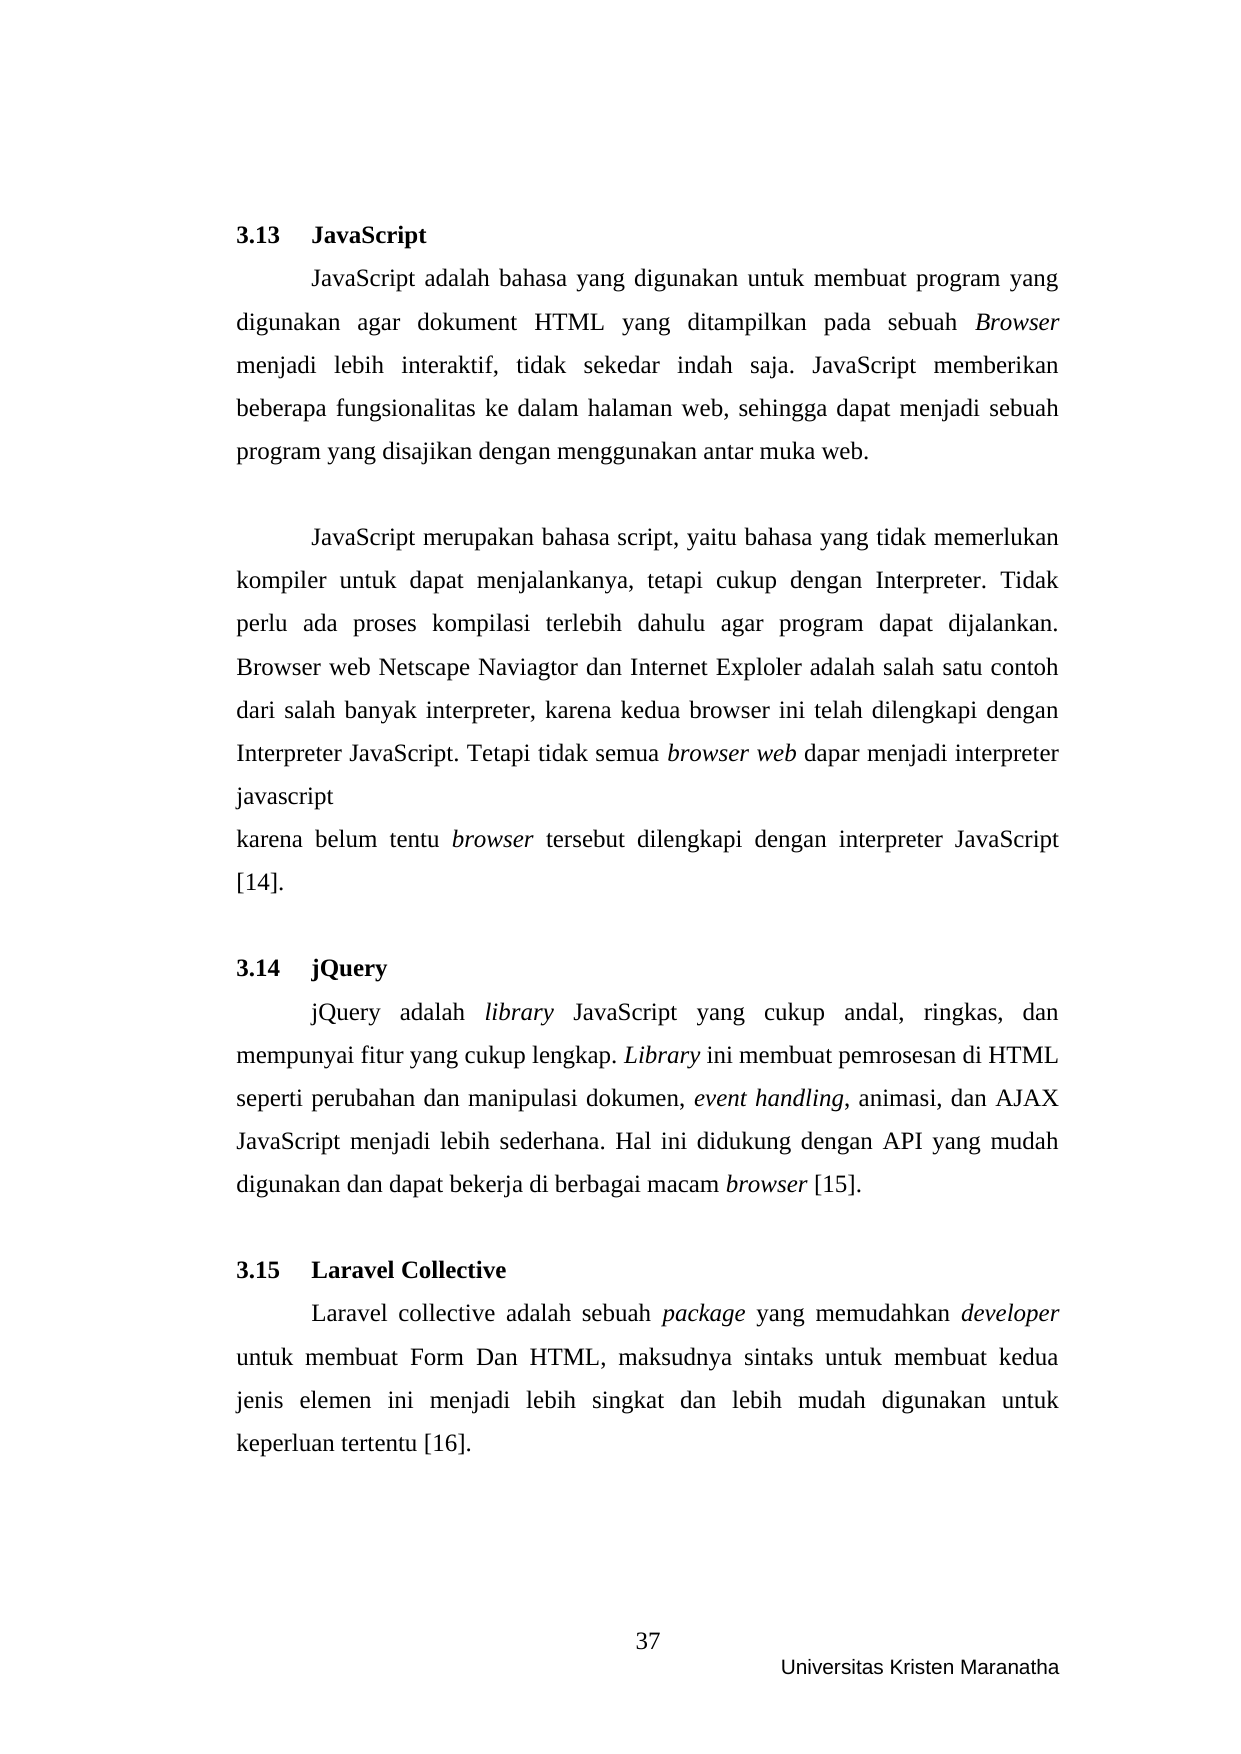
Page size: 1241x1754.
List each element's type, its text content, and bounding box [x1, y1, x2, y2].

text Laravel collective adalah sebuah package yang memudahkan developer untuk membuat Form Dan HTML, maksudnya sintaks untuk membuat kedua jenis elemen ini menjadi lebih singkat dan lebih mudah digunakan untuk keperluan tertentu. [236, 1298, 1059, 1457]
text jQuery adalah library JavaScript yang cukup andal, ringkas, dan mempunyai fitur yang cukup lengkap. Library ini membuat pemrosesan di HTML seperti perubahan dan manipulasi dokumen, event handling, animasi, dan AJAX JavaScript menjadi lebih sederhana. Hal ini didukung dengan API yang mudah digunakan dan dapat bekerja di berbagai macam browser. [236, 997, 1059, 1198]
subtitle 3.13 JavaScript [236, 220, 1059, 249]
text JavaScript adalah bahasa yang digunakan untuk membuat program yang digunakan agar dokument HTML yang ditampilkan pada sebuah Browser menjadi lebih interaktif, tidak sekedar indah saja. JavaScript memberikan beberapa fungsionalitas ke dalam halaman web, sehingga dapat menjadi sebuah program yang disajikan dengan menggunakan antar muka web. [236, 263, 1059, 465]
text JavaScript merupakan bahasa script, yaitu bahasa yang tidak memerlukan kompiler untuk dapat menjalankanya, tetapi cukup dengan Interpreter. Tidak perlu ada proses kompilasi terlebih dahulu agar program dapat dijalankan. Browser web Netscape Naviagtor dan Internet Exploler adalah salah satu contoh dari salah banyak interpreter, karena kedua browser ini telah dilengkapi dengan Interpreter JavaScript. Tetapi tidak semua browser web dapar menjadi interpreter javascript [236, 522, 1059, 810]
subtitle 3.15 Laravel Collective [236, 1255, 1059, 1284]
subtitle 3.14 jQuery [236, 953, 1059, 982]
text karena belum tentu browser tersebut dilengkapi dengan interpreter JavaScript. [236, 824, 1059, 896]
